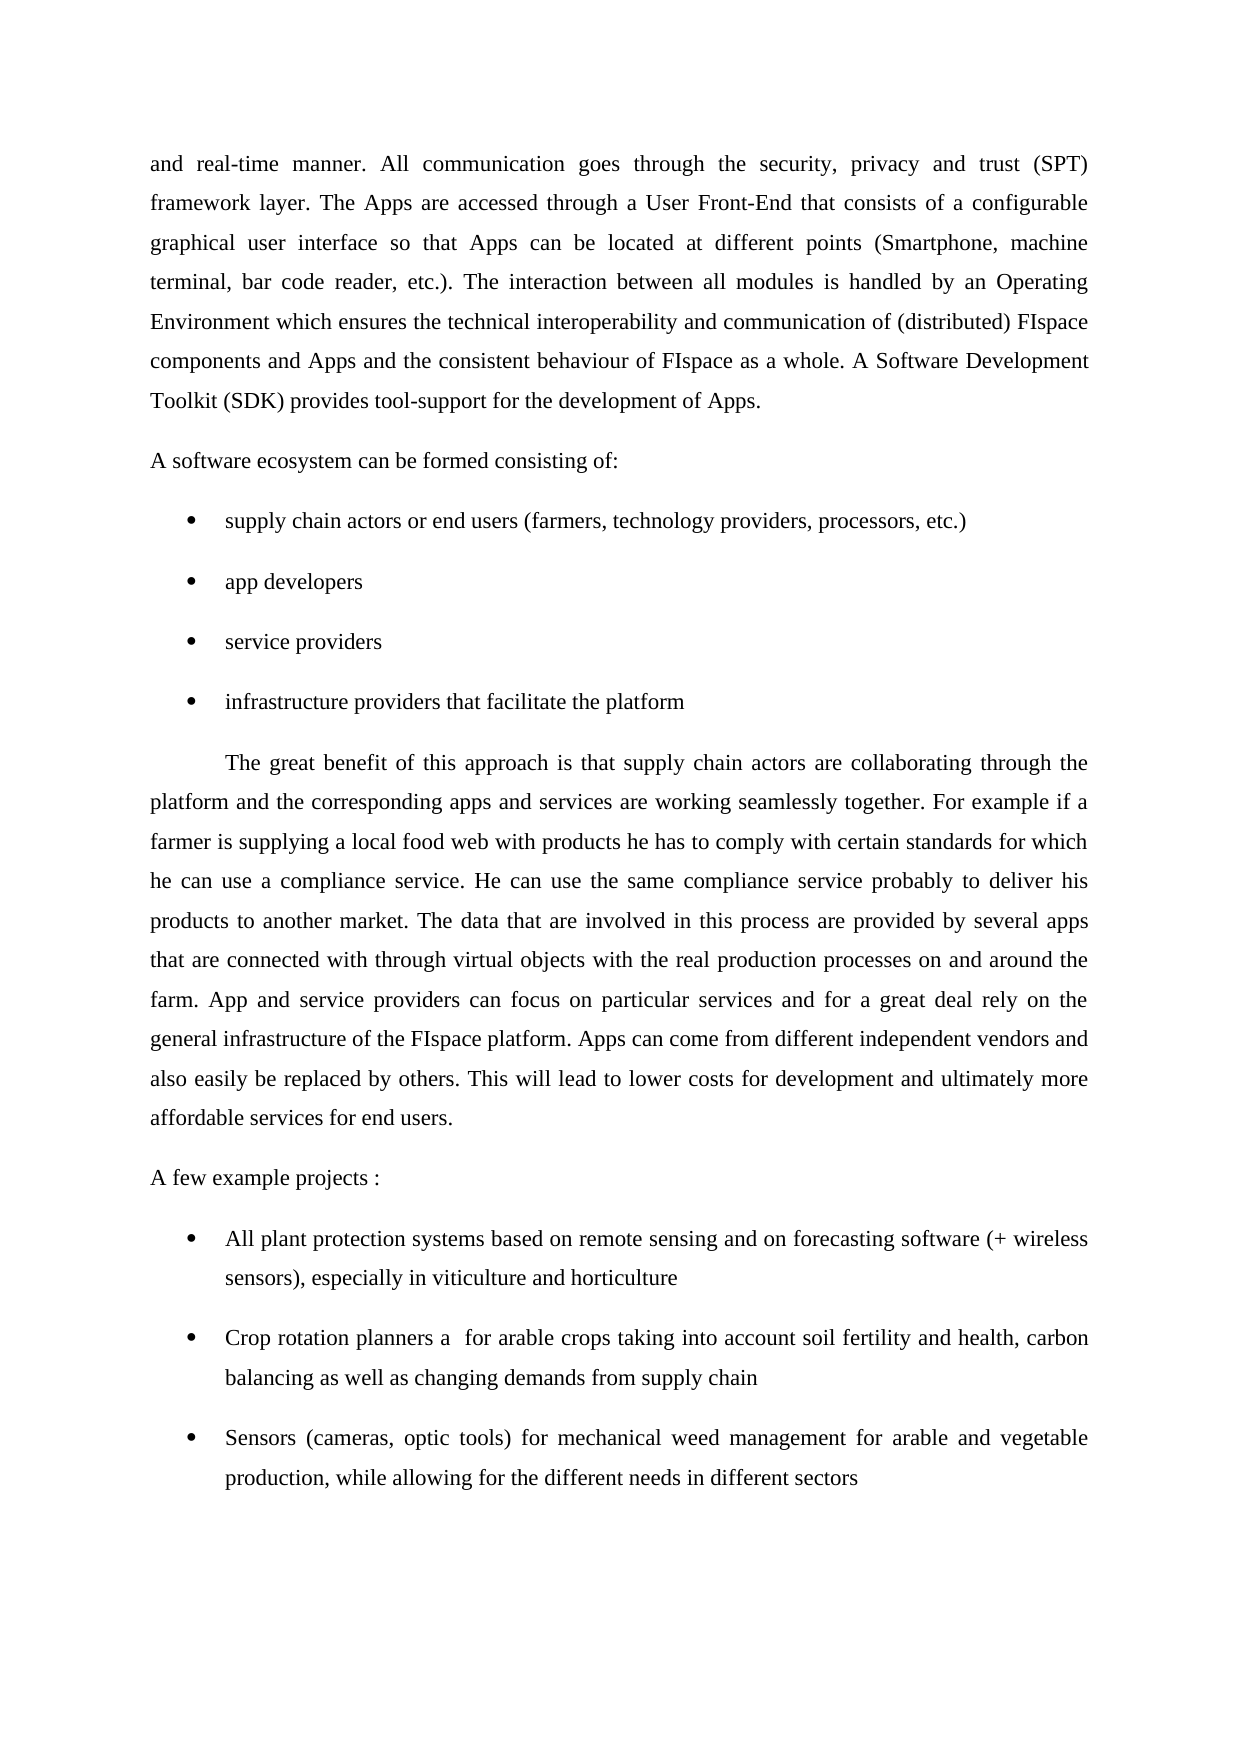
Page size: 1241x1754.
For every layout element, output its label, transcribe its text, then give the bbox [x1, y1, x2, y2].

text The great benefit of this approach is that supply chain actors are collaborating through the platform and the corresponding apps and services are working seamlessly together. For example if a farmer is supplying a local food web with products he has to comply with certain standards for which he can use a compliance service. He can use the same compliance service probably to deliver his products to another market. The data that are involved in this process are provided by several apps that are connected with through virtual objects with the real production processes on and around the farm. App and service providers can focus on particular services and for a great deal rely on the general infrastructure of the FIspace platform. Apps can come from different independent vendors and also easily be replaced by others. This will lead to lower costs for development and ultimately more affordable services for end users. [150, 749, 1090, 1130]
list All plant protection systems based on remote sensing and on forecasting software (+ wireless sensors), especially in viticulture and horticulture [187, 1225, 1090, 1291]
text A few example projects : [150, 1164, 1090, 1191]
list infrastructure providers that facilitate the platform [187, 688, 1090, 715]
list Crop rotation planners a for arable crops taking into account soil fertility and health, carbon balancing as well as changing demands from supply chain [187, 1324, 1090, 1390]
text A software ecosystem can be formed consisting of: [150, 447, 1090, 473]
list app developers [187, 568, 1090, 594]
list service providers [187, 628, 1090, 654]
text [150, 150, 1090, 413]
list supply chain actors or end users (farmers, technology providers, processors, etc.) [187, 507, 1090, 534]
list Sensors (cameras, optic tools) for mechanical weed management for arable and vegetable production, while allowing for the different needs in different sectors [187, 1424, 1090, 1490]
